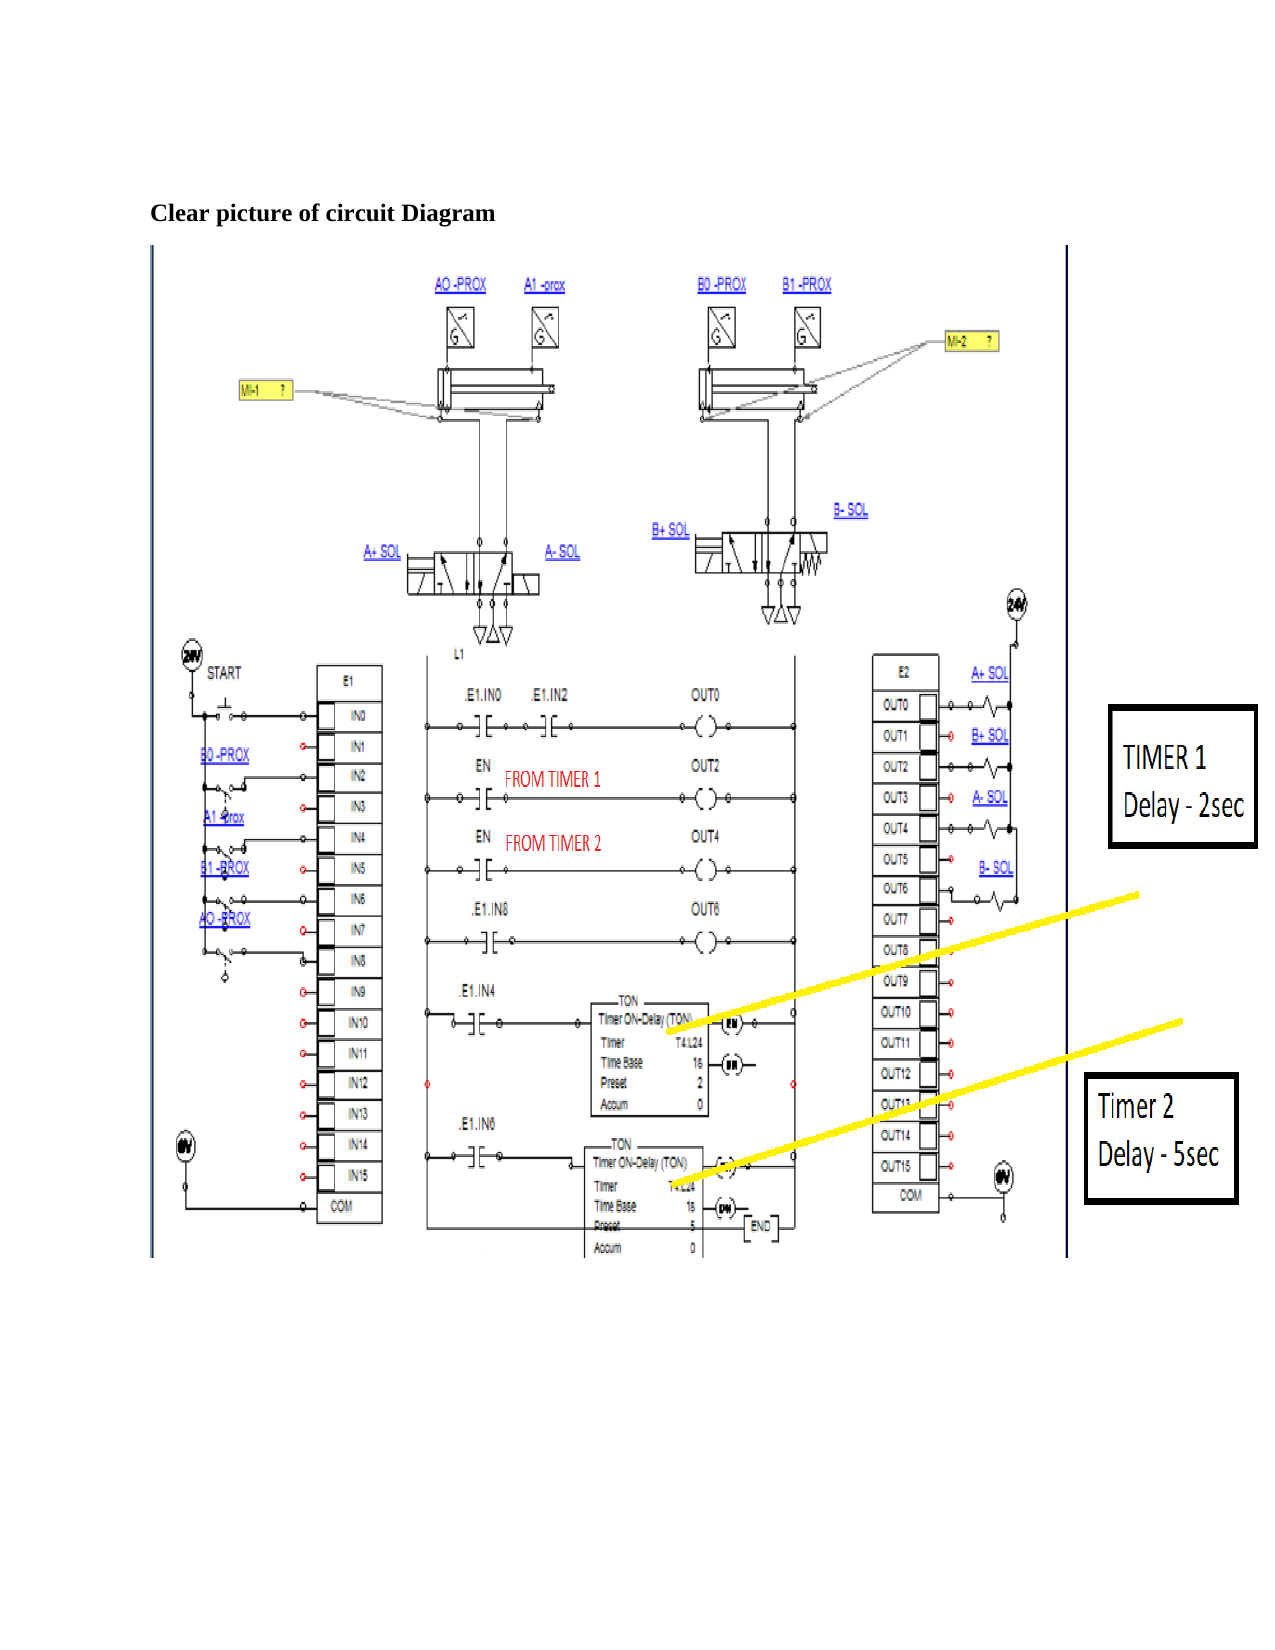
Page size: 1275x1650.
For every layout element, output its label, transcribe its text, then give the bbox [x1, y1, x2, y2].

text Clear picture of circuit Diagram [150, 198, 1125, 226]
picture [150, 245, 1271, 1293]
